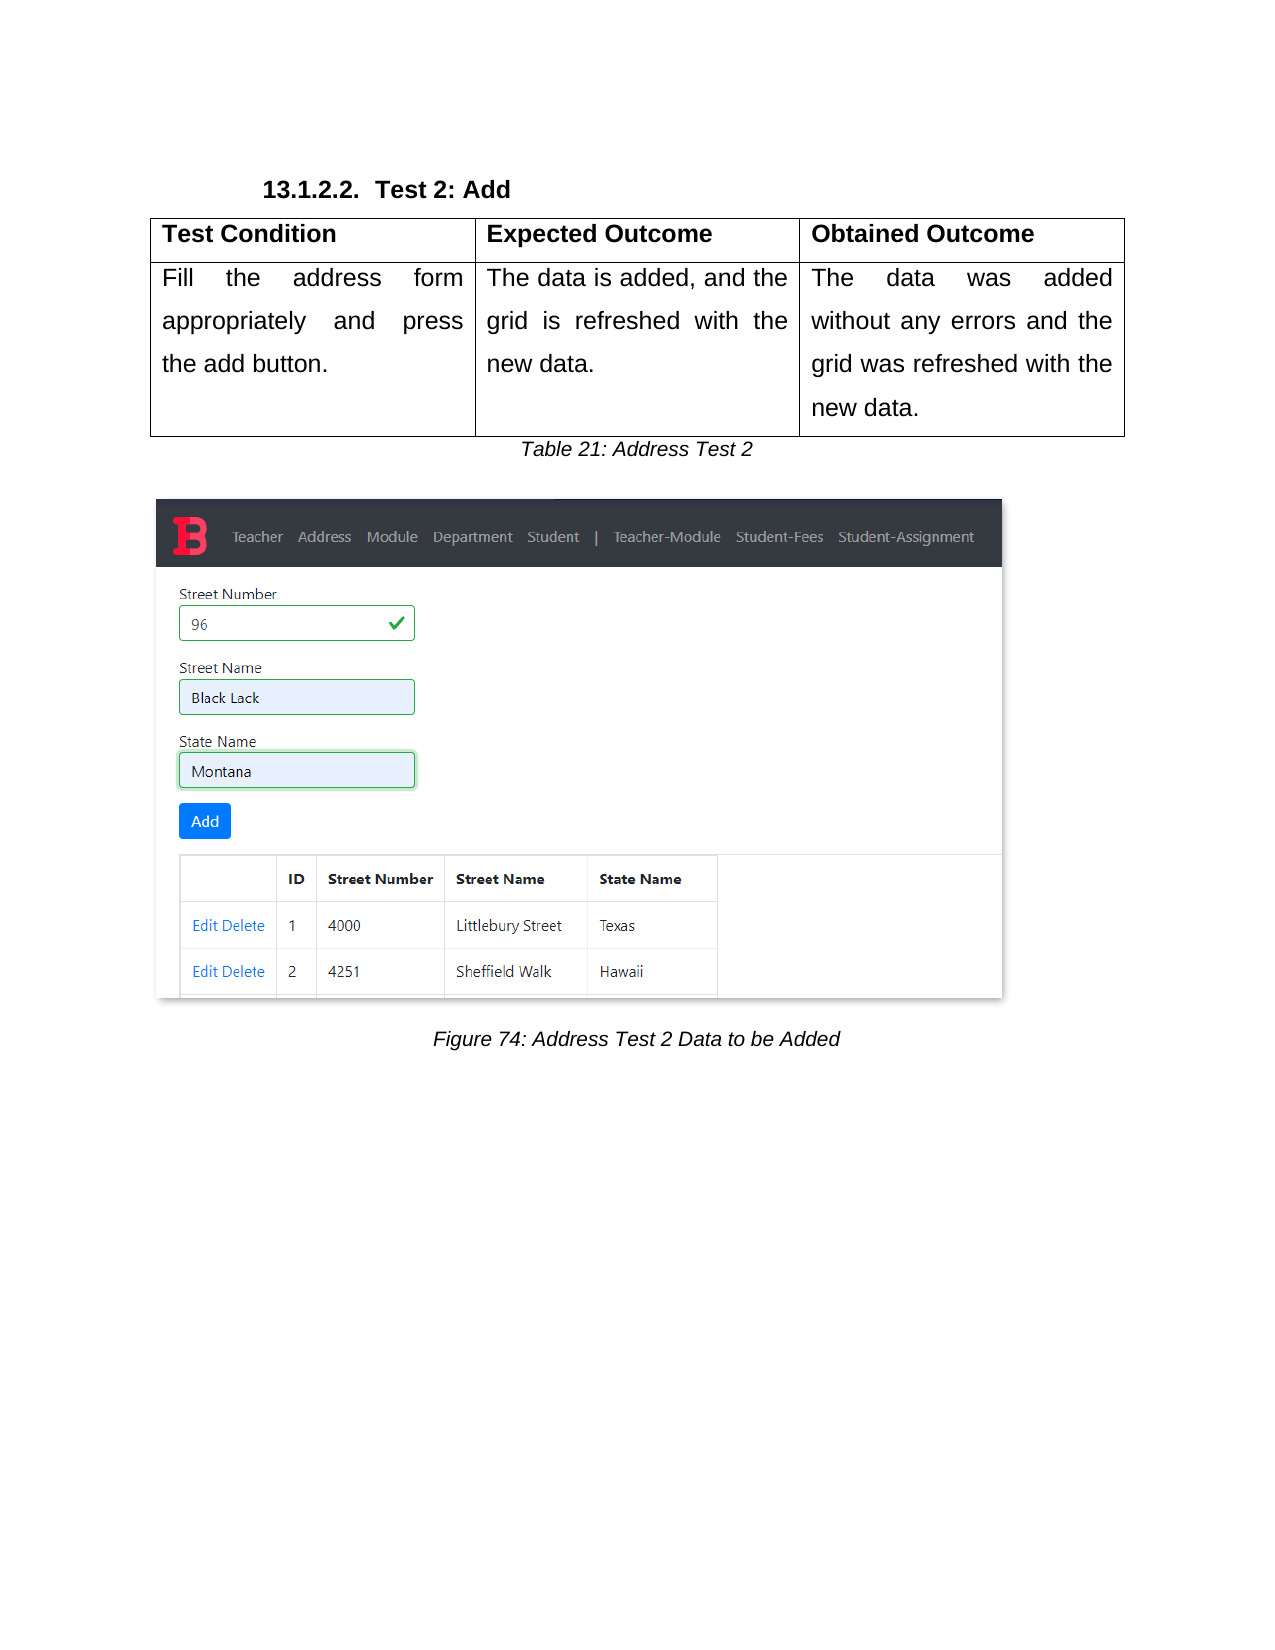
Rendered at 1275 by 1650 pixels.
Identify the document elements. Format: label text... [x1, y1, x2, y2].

text Figure 74: Address Test 2 Data to be Added [150, 1027, 1125, 1051]
text Table 21: Address Test 2 [150, 437, 1125, 461]
picture [156, 499, 1002, 998]
table_header Obtained Outcome [800, 219, 1124, 262]
table_cell Fill the address form appropriately and press the add button. [151, 263, 475, 436]
table_header Expected Outcome [476, 219, 799, 262]
table_cell The data is added, and the grid is refreshed with the new data. [476, 263, 799, 436]
subtitle Test 2: Add [262, 175, 1125, 204]
table_cell The data was added without any errors and the grid was refreshed with the new data. [800, 263, 1124, 436]
table_header Test Condition [151, 219, 475, 262]
